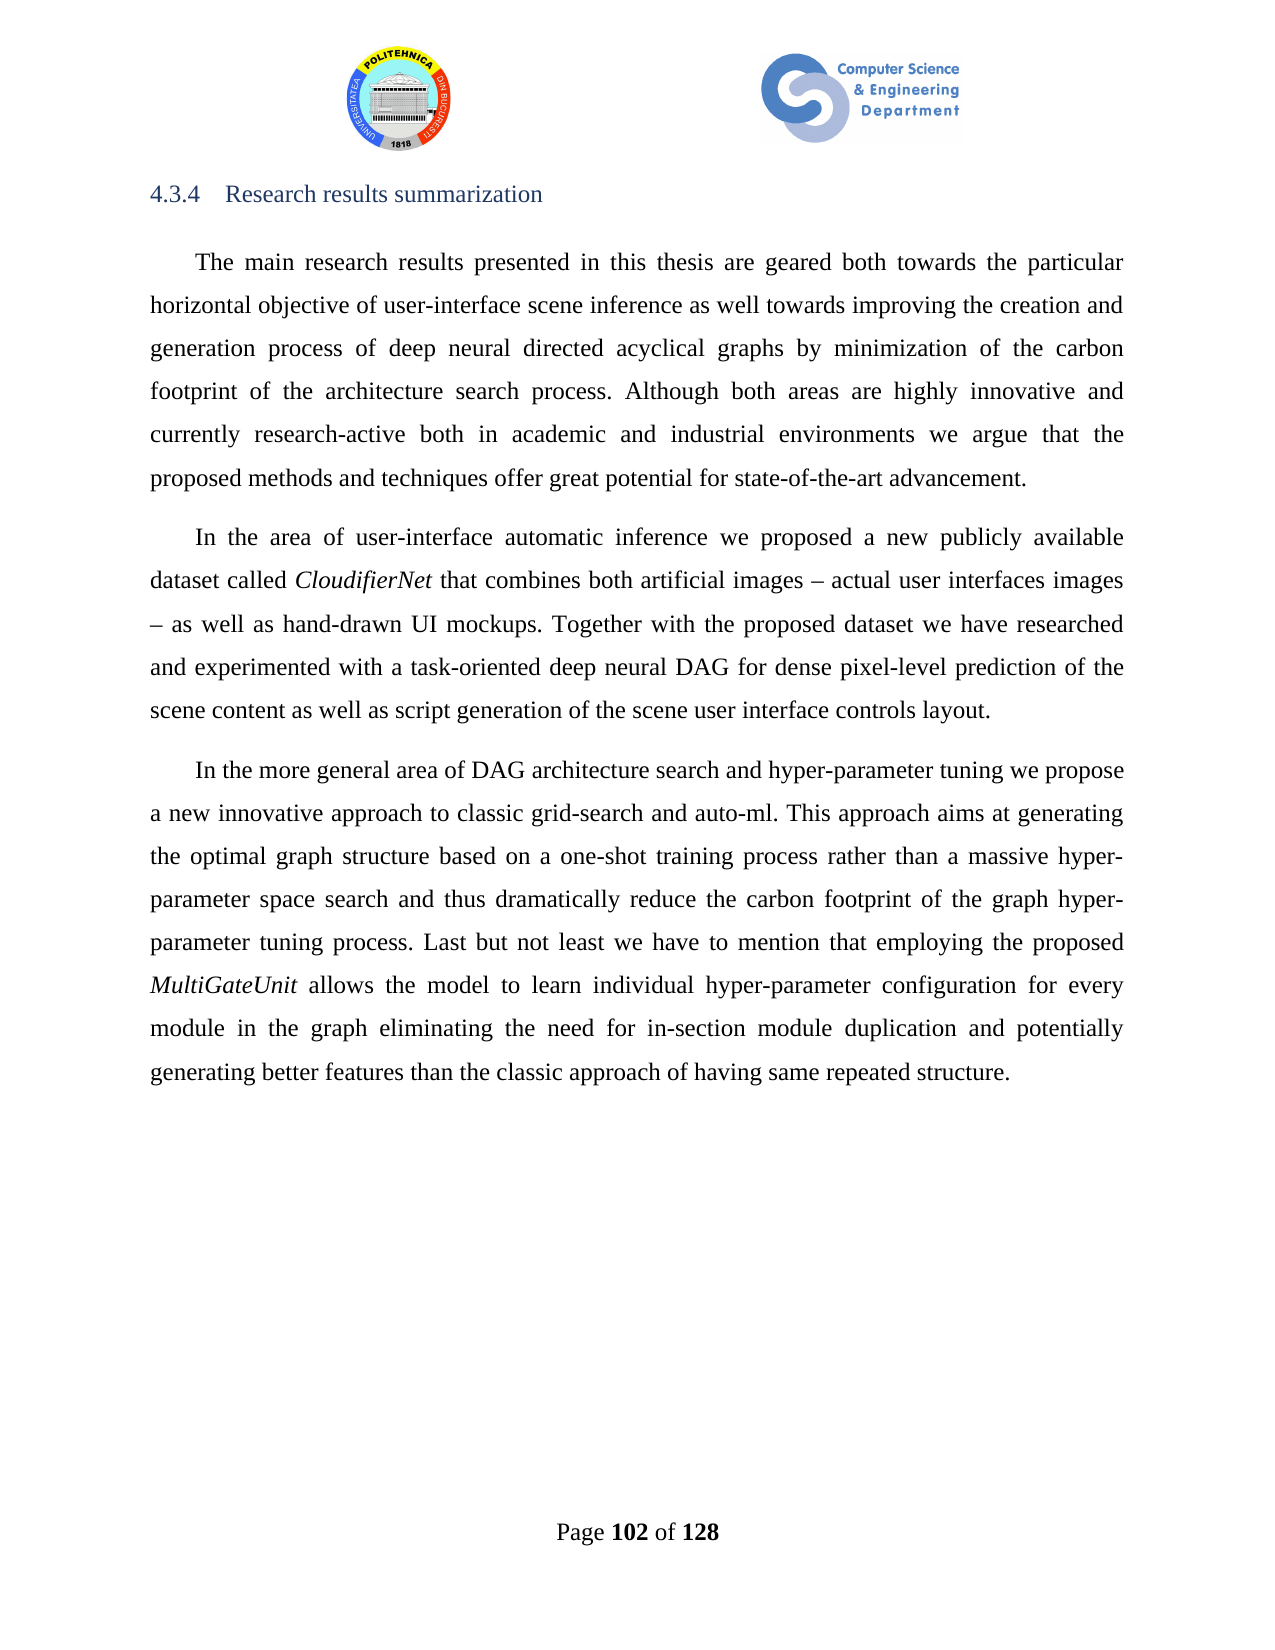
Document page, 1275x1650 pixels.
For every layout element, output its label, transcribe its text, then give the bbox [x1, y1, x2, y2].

picture [346, 46, 451, 151]
text In the more general area of DAG architecture search and hyper-parameter tuning we propose a new innovative approach to classic grid-search and auto-ml. This approach aims at generating the optimal graph structure based on a one-shot training process rather than a massive hyper-parameter space search and thus dramatically reduce the carbon footprint of the graph hyper-parameter tuning process. Last but not least we have to mention that employing the proposed MultiGateUnit allows the model to learn individual hyper-parameter configuration for every module in the graph eliminating the need for in-section module duplication and potentially generating better features than the classic approach of having same repeated structure. [150, 755, 1125, 1085]
picture [760, 53, 963, 144]
text In the area of user-interface automatic inference we proposed a new publicly available dataset called CloudifierNet that combines both artificial images – actual user interfaces images – as well as hand-drawn UI mockups. Together with the proposed dataset we have researched and experimented with a task-oriented deep neural DAG for dense pixel-level prediction of the scene content as well as script generation of the scene user interface controls layout. [150, 522, 1125, 724]
subtitle Research results summarization [150, 179, 1125, 208]
text The main research results presented in this thesis are geared both towards the particular horizontal objective of user-interface scene inference as well towards improving the creation and generation process of deep neural directed acyclical graphs by minimization of the carbon footprint of the architecture search process. Although both areas are highly innovative and currently research-active both in academic and industrial environments we argue that the proposed methods and techniques offer great potential for state-of-the-art advancement. [150, 247, 1125, 491]
